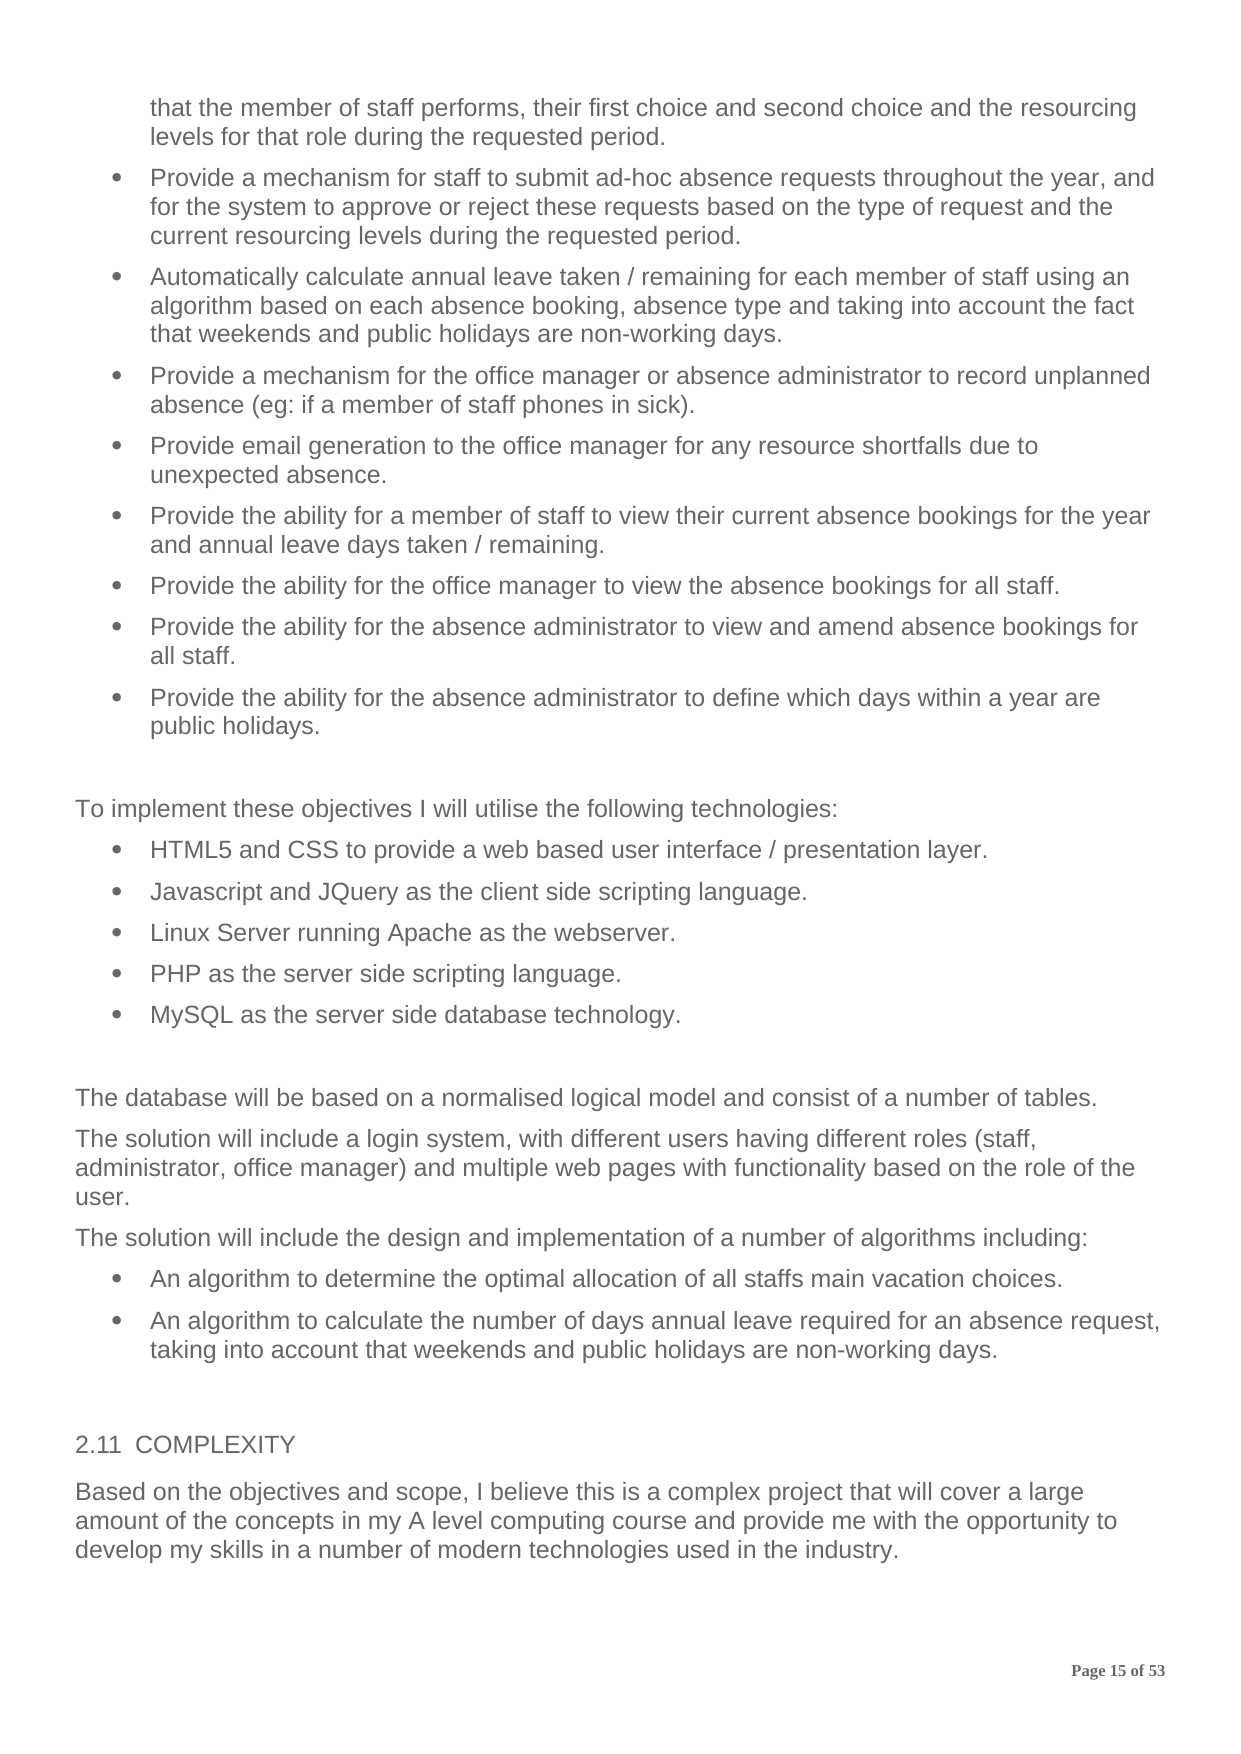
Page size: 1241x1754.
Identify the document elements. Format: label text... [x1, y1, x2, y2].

list An algorithm to calculate the number of days annual leave required for an absence request, taking into account that weekends and public holidays are non-working days. [112, 1306, 1165, 1363]
list Provide the ability for the office manager to view the absence bookings for all staff. [112, 571, 1165, 600]
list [112, 93, 1165, 151]
text The solution will include the design and implementation of a number of algorithms including: [75, 1223, 1165, 1252]
text To implement these objectives I will utilise the following technologies: [75, 794, 1165, 823]
list Provide the ability for the absence administrator to define which days within a year are public holidays. [112, 682, 1165, 740]
list Provide the ability for a member of staff to view their current absence bookings for the year and annual leave days taken / remaining. [112, 501, 1165, 558]
list Javascript and JQuery as the client side scripting language. [112, 876, 1165, 905]
list Linux Server running Apache as the webserver. [112, 918, 1165, 947]
list MySQL as the server side database technology. [112, 1001, 1165, 1029]
list HTML5 and CSS to provide a web based user interface / presentation layer. [112, 835, 1165, 864]
list Provide a mechanism for staff to submit ad-hoc absence requests throughout the year, and for the system to approve or reject these requests based on the type of request and the current resourcing levels during the requested period. [112, 163, 1165, 249]
text Based on the objectives and scope, I believe this is a complex project that will cover a large amount of the concepts in my A level computing course and provide me with the opportunity to develop my skills in a number of modern technologies used in the industry. [75, 1477, 1165, 1563]
list Provide a mechanism for the office manager or absence administrator to record unplanned absence (eg: if a member of staff phones in sick). [112, 361, 1165, 418]
list Provide the ability for the absence administrator to view and amend absence bookings for all staff. [112, 612, 1165, 670]
list An algorithm to determine the optimal allocation of all staffs main vacation choices. [112, 1264, 1165, 1293]
list Provide email generation to the office manager for any resource shortfalls due to unexpected absence. [112, 431, 1165, 488]
list PHP as the server side scripting language. [112, 959, 1165, 988]
text The solution will include a login system, with different users having different roles (staff, administrator, office manager) and multiple web pages with functionality based on the role of the user. [75, 1124, 1165, 1211]
list Automatically calculate annual leave taken / remaining for each member of staff using an algorithm based on each absence booking, absence type and taking into account the fact that weekends and public holidays are non-working days. [112, 262, 1165, 348]
subtitle complexity [75, 1429, 1165, 1458]
text The database will be based on a normalised logical model and consist of a number of tables. [75, 1083, 1165, 1112]
